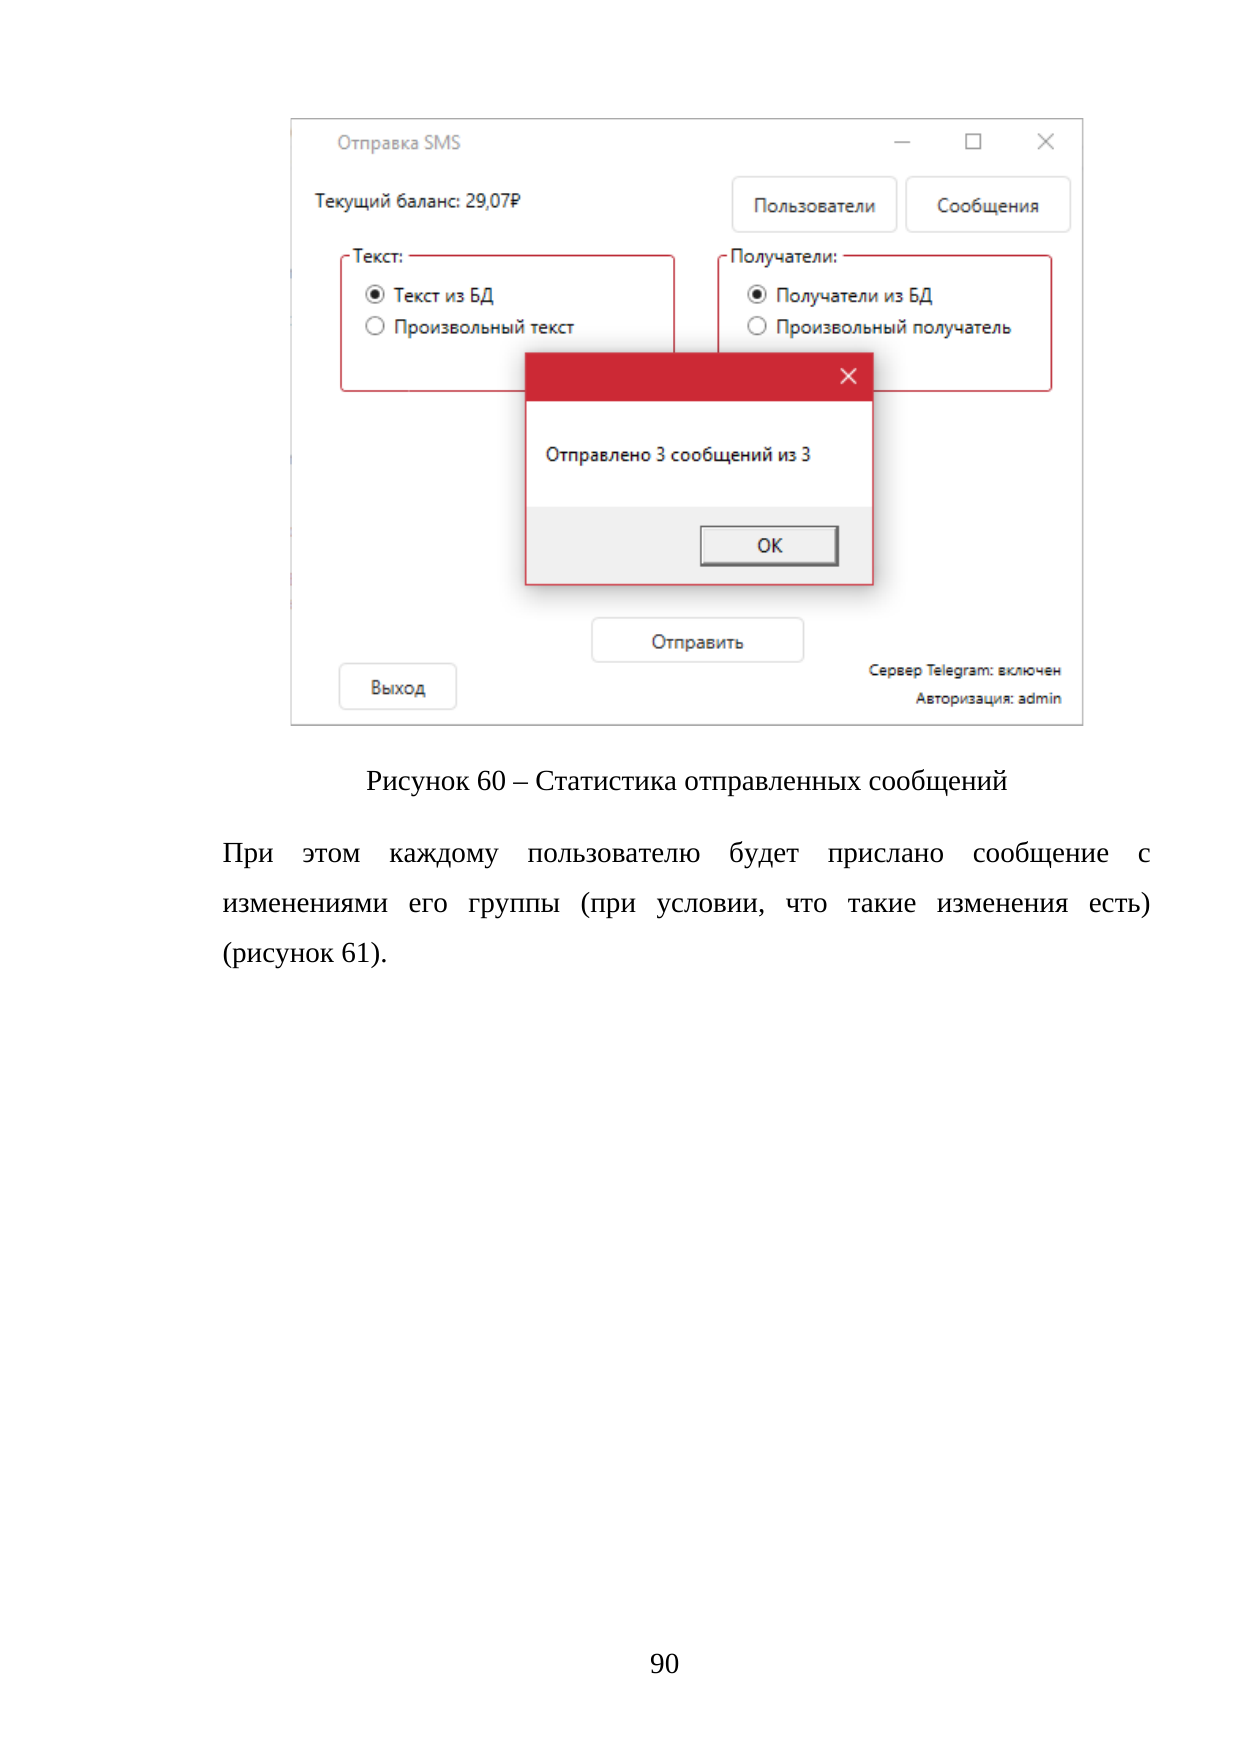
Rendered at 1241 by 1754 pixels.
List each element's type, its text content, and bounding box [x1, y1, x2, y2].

picture [290, 118, 1084, 726]
text При этом каждому пользователю будет прислано сообщение с изменениями его группы (при условии, что такие изменения есть) (рисунок 61). [222, 835, 1152, 969]
text Рисунок 60 – Статистика отправленных сообщений [222, 763, 1152, 797]
